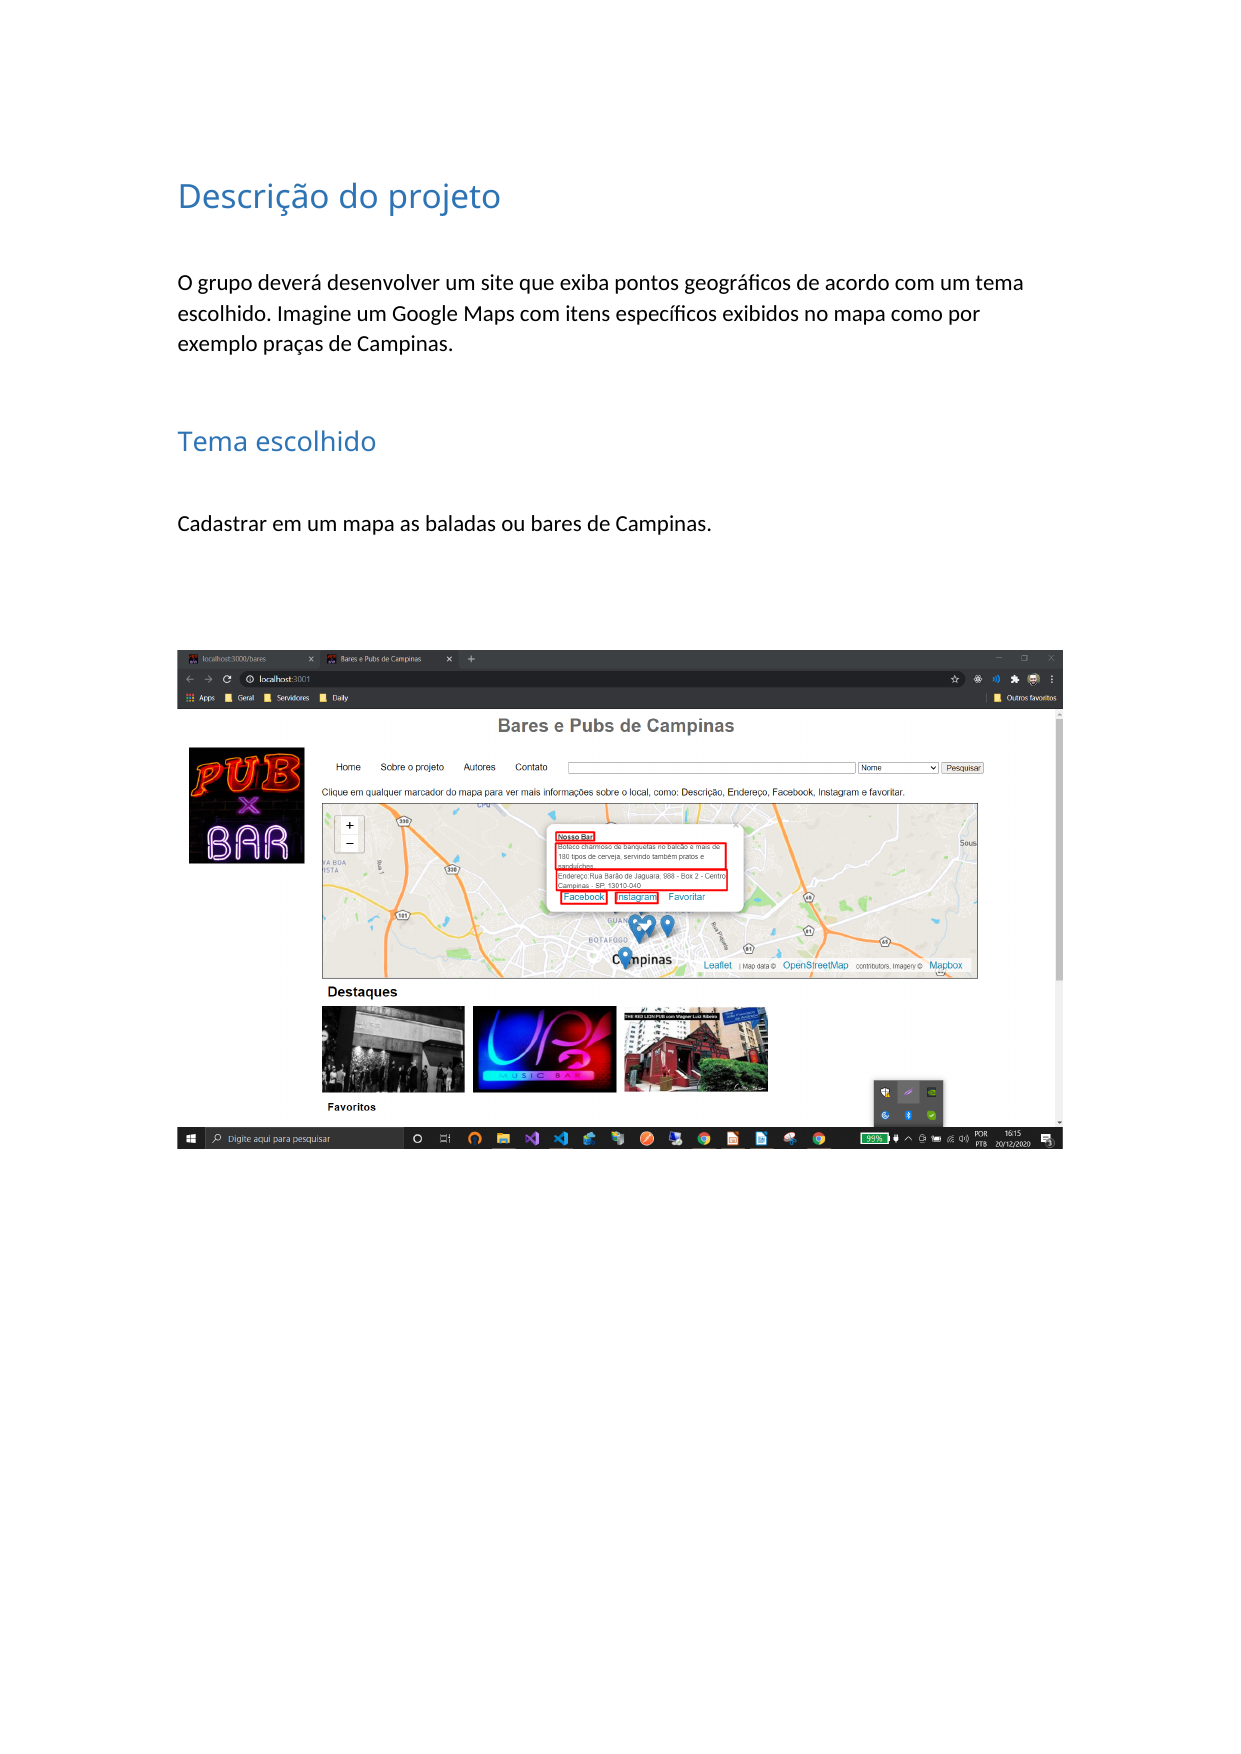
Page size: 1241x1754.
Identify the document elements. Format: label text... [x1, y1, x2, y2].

subtitle Descrição do projeto [177, 173, 1063, 218]
picture [177, 650, 1063, 1149]
text Cadastrar em um mapa as baladas ou bares de Campinas. [177, 509, 1063, 537]
subtitle Tema escolhido [177, 423, 1063, 459]
text O grupo deverá desenvolver um site que exiba pontos geográficos de acordo com um tema escolhido. Imagine um Google Maps com itens específicos exibidos no mapa como por exemplo praças de Campinas. [177, 268, 1063, 357]
